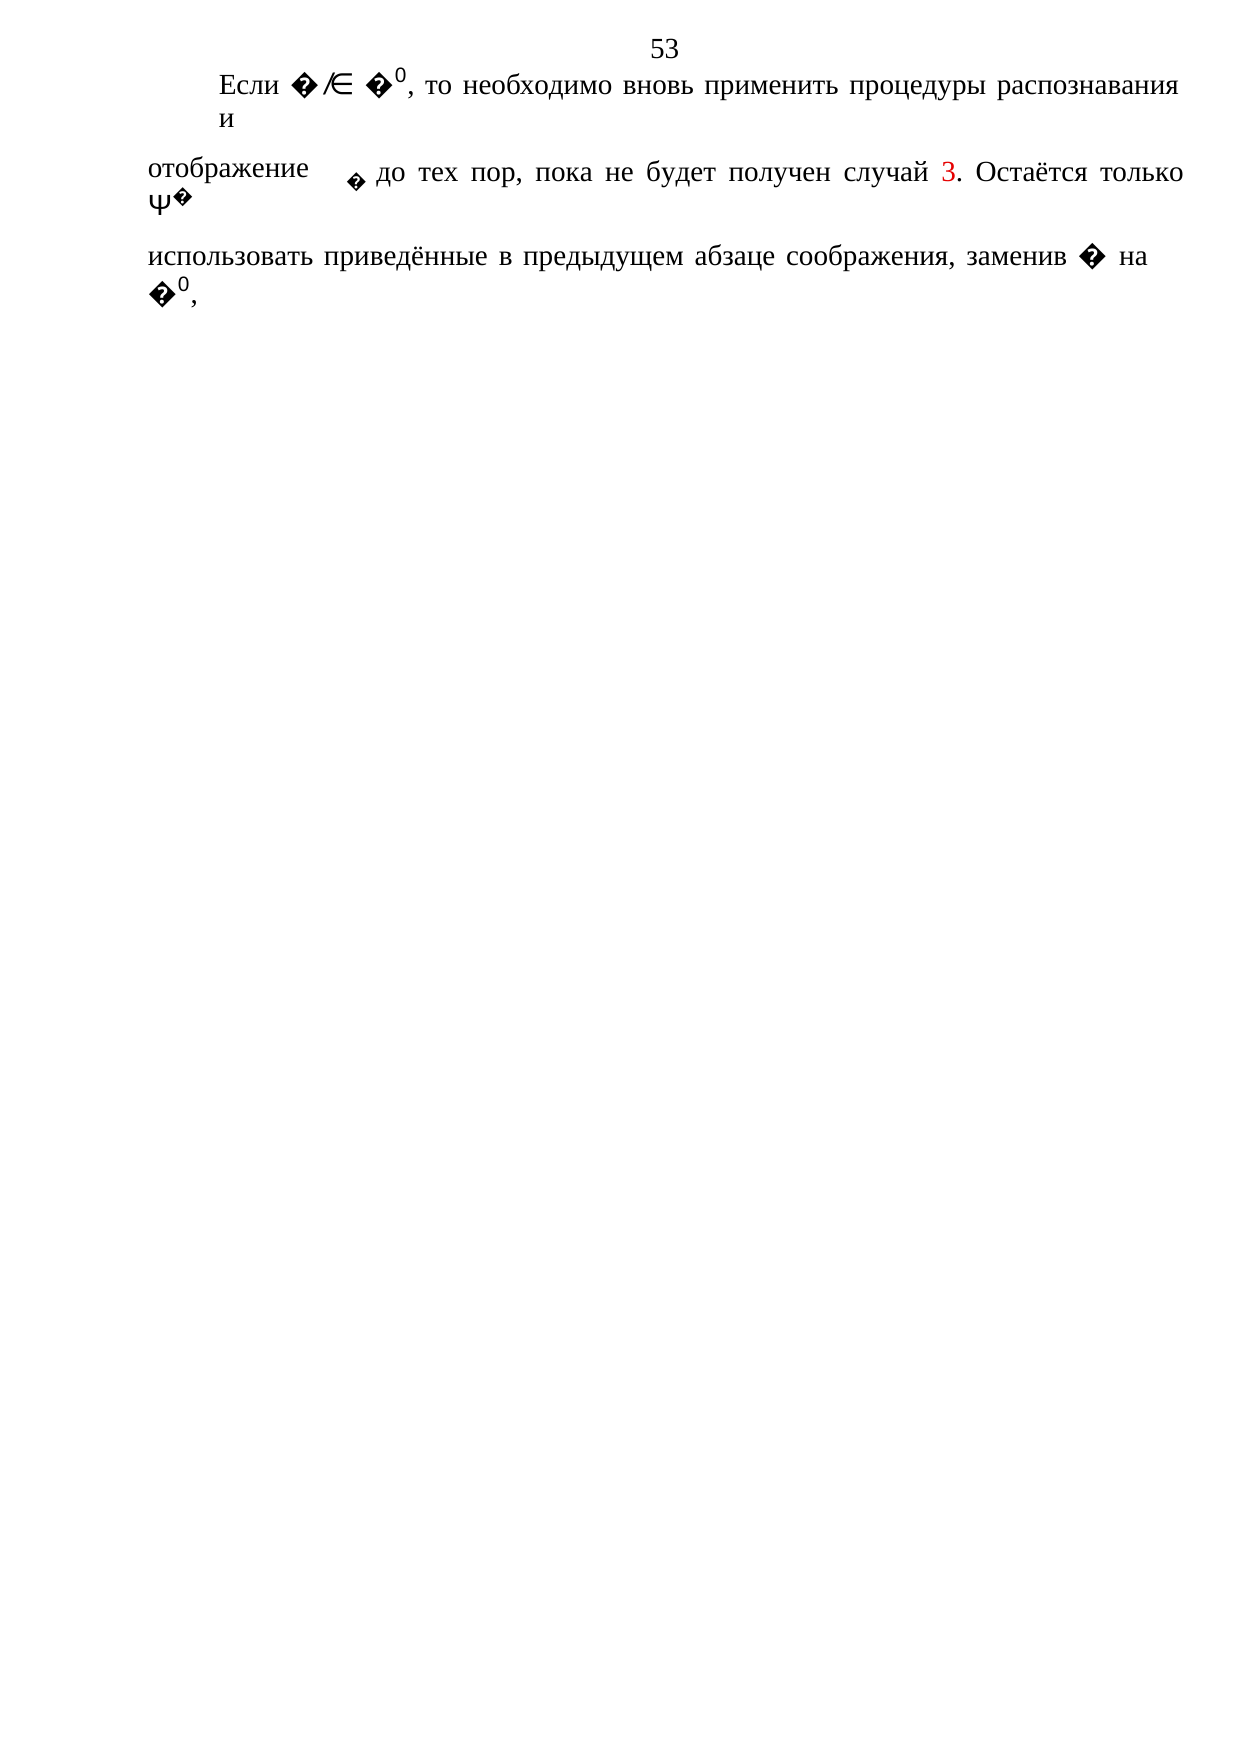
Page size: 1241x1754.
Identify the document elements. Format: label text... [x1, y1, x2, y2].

text Если � ̸∈ �0, то необходимо вновь применить процедуры распознавания и [218, 62, 1192, 134]
text использовать приведённые в предыдущем абзаце соображения, заменив � на �0, [148, 238, 1192, 310]
text отображение Ψ� [148, 151, 364, 222]
text до тех пор, пока не будет получен случай 3. Остаётся только [376, 154, 1192, 188]
